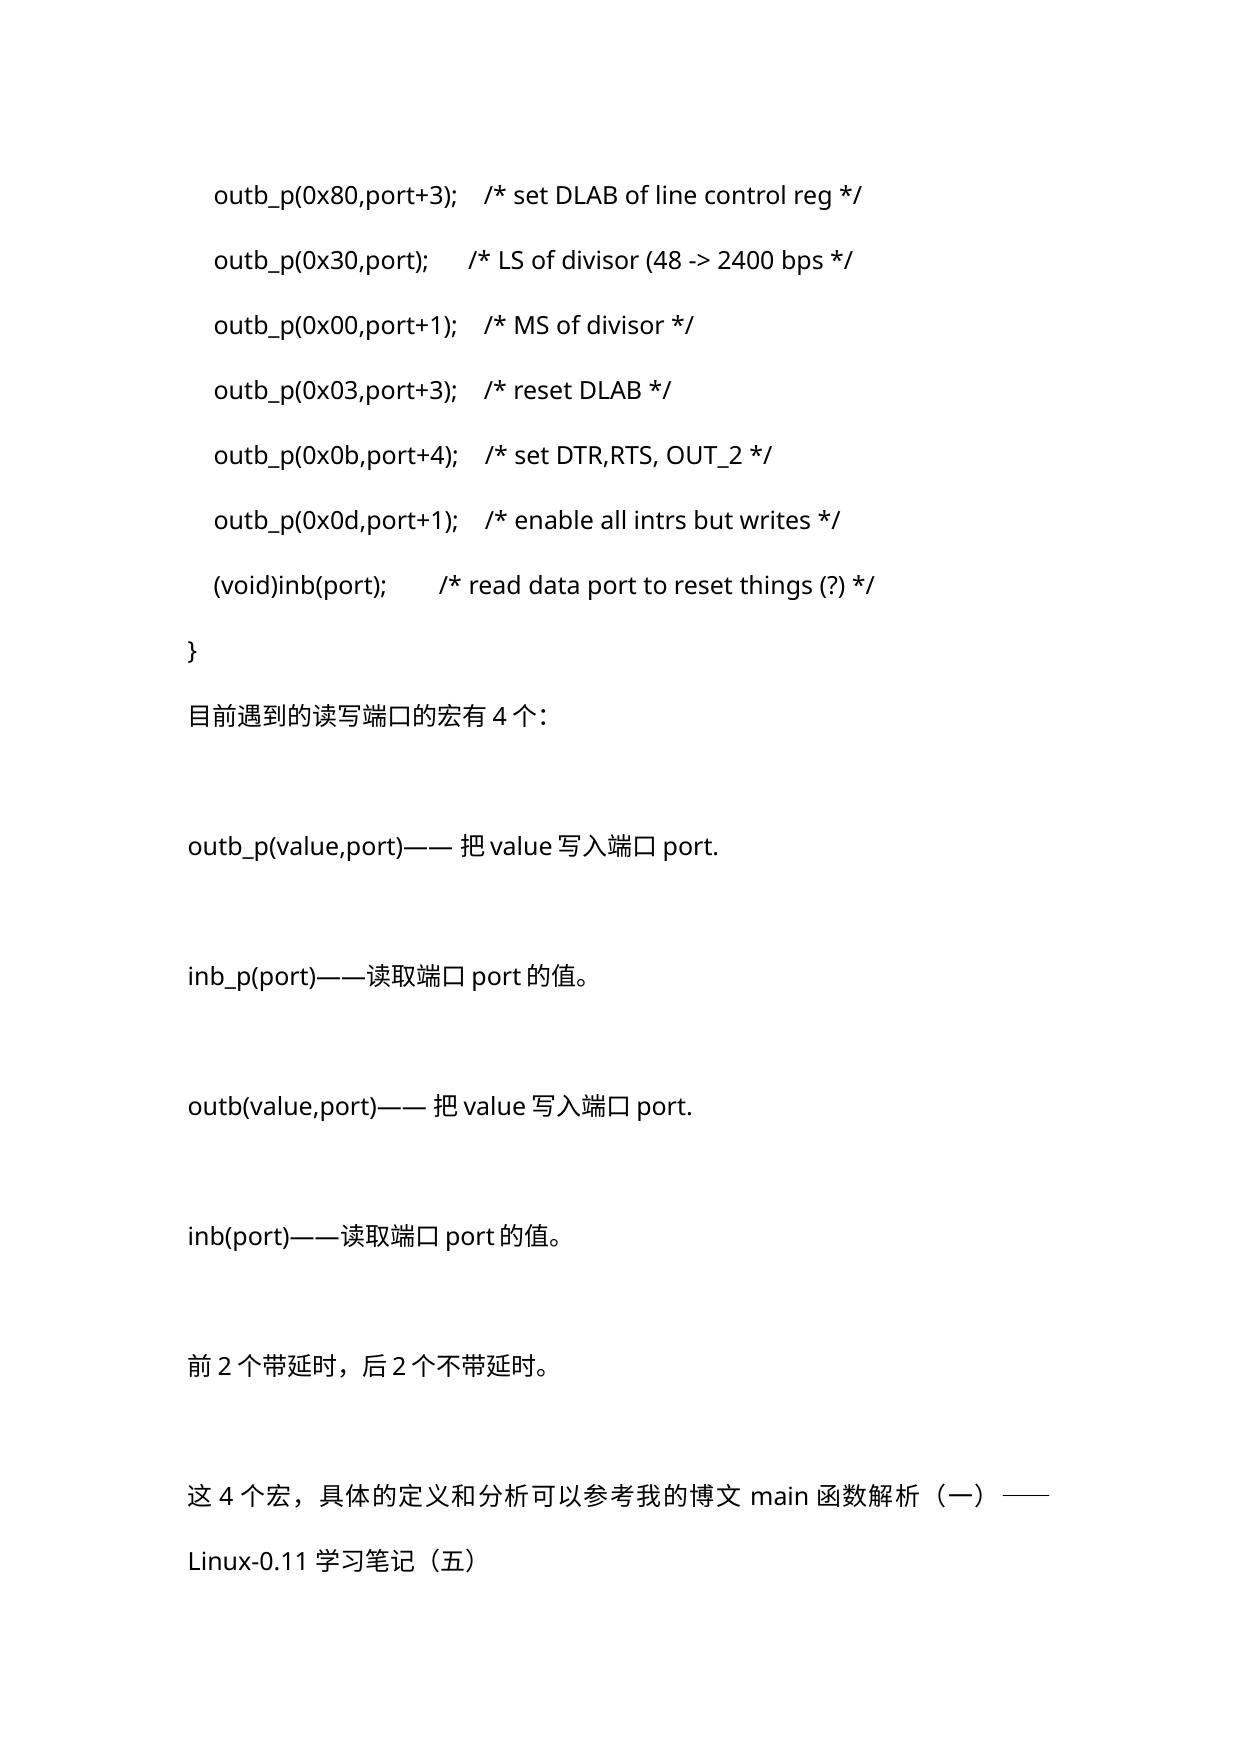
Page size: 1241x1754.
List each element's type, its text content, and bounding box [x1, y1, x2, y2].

text outb_p(0x00,port+1); /* MS of divisor */ [187, 292, 1053, 357]
text (void)inb(port); /* read data port to reset things (?) */ [187, 552, 1053, 617]
text 前2个带延时，后2个不带延时。 [187, 1332, 1053, 1397]
text 目前遇到的读写端口的宏有4个： [187, 682, 1053, 747]
text outb_p(0x0d,port+1); /* enable all intrs but writes */ [187, 487, 1053, 552]
text outb_p(0x03,port+3); /* reset DLAB */ [187, 357, 1053, 422]
text inb(port)——读取端口port的值。 [187, 1202, 1053, 1267]
text 这4个宏，具体的定义和分析可以参考我的博文 main函数解析（一）——Linux-0.11 学习笔记（五） [187, 1462, 1053, 1592]
text } [187, 617, 1053, 682]
text outb_p(0x0b,port+4); /* set DTR,RTS, OUT_2 */ [187, 422, 1053, 487]
text outb(value,port)—— 把value写入端口port. [187, 1072, 1053, 1137]
text inb_p(port)——读取端口port的值。 [187, 942, 1053, 1007]
text outb_p(0x30,port); /* LS of divisor (48 -> 2400 bps */ [187, 227, 1053, 292]
text outb_p(0x80,port+3); /* set DLAB of line control reg */ [187, 162, 1053, 227]
text outb_p(value,port)—— 把value写入端口port. [187, 812, 1053, 877]
